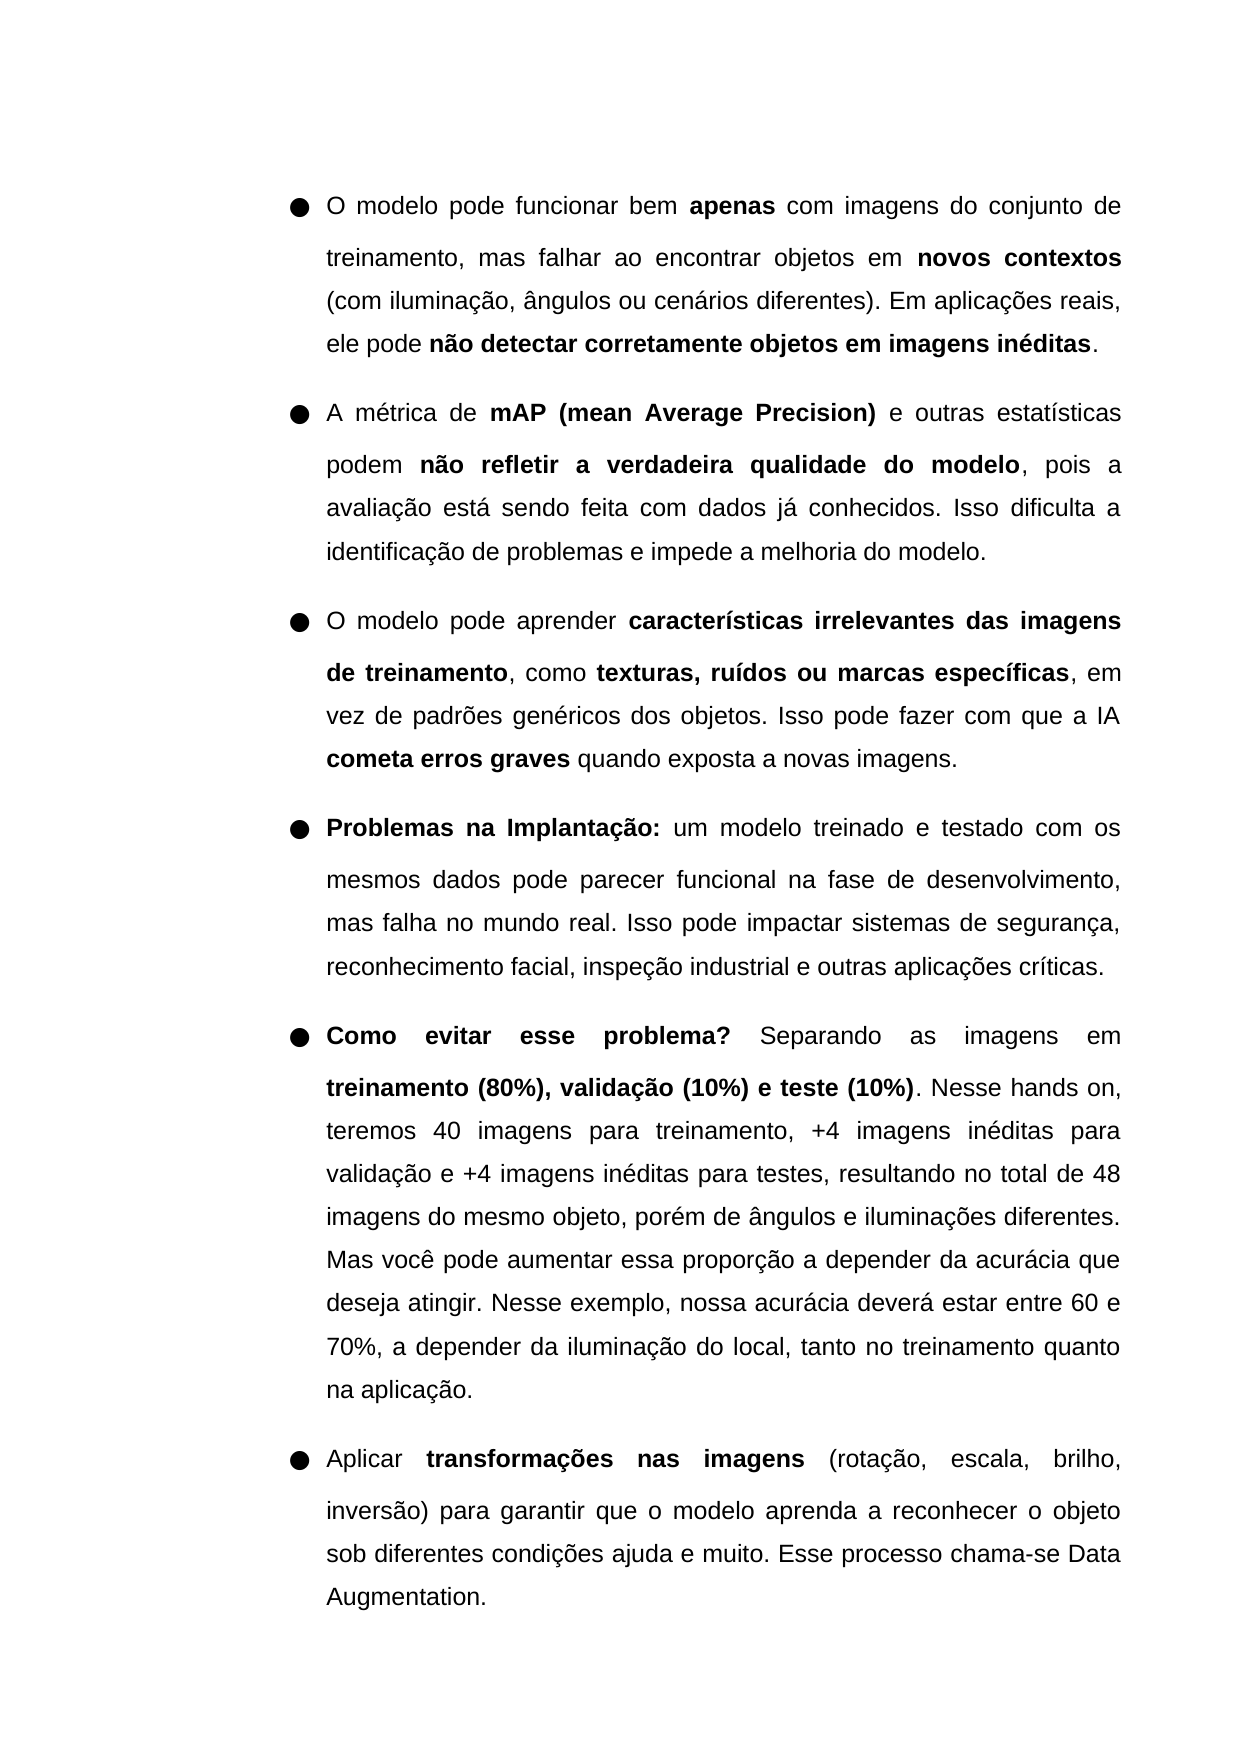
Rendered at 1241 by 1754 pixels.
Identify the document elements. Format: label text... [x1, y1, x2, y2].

list A métrica de mAP (mean Average Precision) e outras estatísticas podem não refletir a verdadeira qualidade do modelo, pois a avaliação está sendo feita com dados já conhecidos. Isso dificulta a identificação de problemas e impede a melhoria do modelo. [288, 385, 1122, 565]
list Aplicar transformações nas imagens (rotação, escala, brilho, inversão) para garantir que o modelo aprenda a reconhecer o objeto sob diferentes condições ajuda e muito. Esse processo chama-se Data Augmentation. [288, 1430, 1122, 1611]
list O modelo pode funcionar bem apenas com imagens do conjunto de treinamento, mas falhar ao encontrar objetos em novos contextos (com iluminação, ângulos ou cenários diferentes). Em aplicações reais, ele pode não detectar corretamente objetos em imagens inéditas. [288, 177, 1122, 358]
list O modelo pode aprender características irrelevantes das imagens de treinamento, como texturas, ruídos ou marcas específicas, em vez de padrões genéricos dos objetos. Isso pode fazer com que a IA cometa erros graves quando exposta a novas imagens. [288, 592, 1122, 773]
list Problemas na Implantação: um modelo treinado e testado com os mesmos dados pode parecer funcional na fase de desenvolvimento, mas falha no mundo real. Isso pode impactar sistemas de segurança, reconhecimento facial, inspeção industrial e outras aplicações críticas. [288, 800, 1122, 980]
list Como evitar esse problema? Separando as imagens em treinamento (80%), validação (10%) e teste (10%). Nesse hands on, teremos 40 imagens para treinamento, +4 imagens inéditas para validação e +4 imagens inéditas para testes, resultando no total de 48 imagens do mesmo objeto, porém de ângulos e iluminações diferentes. Mas você pode aumentar essa proporção a depender da acurácia que deseja atingir. Nesse exemplo, nossa acurácia deverá estar entre 60 e 70%, a depender da iluminação do local, tanto no treinamento quanto na aplicação. [288, 1007, 1122, 1403]
